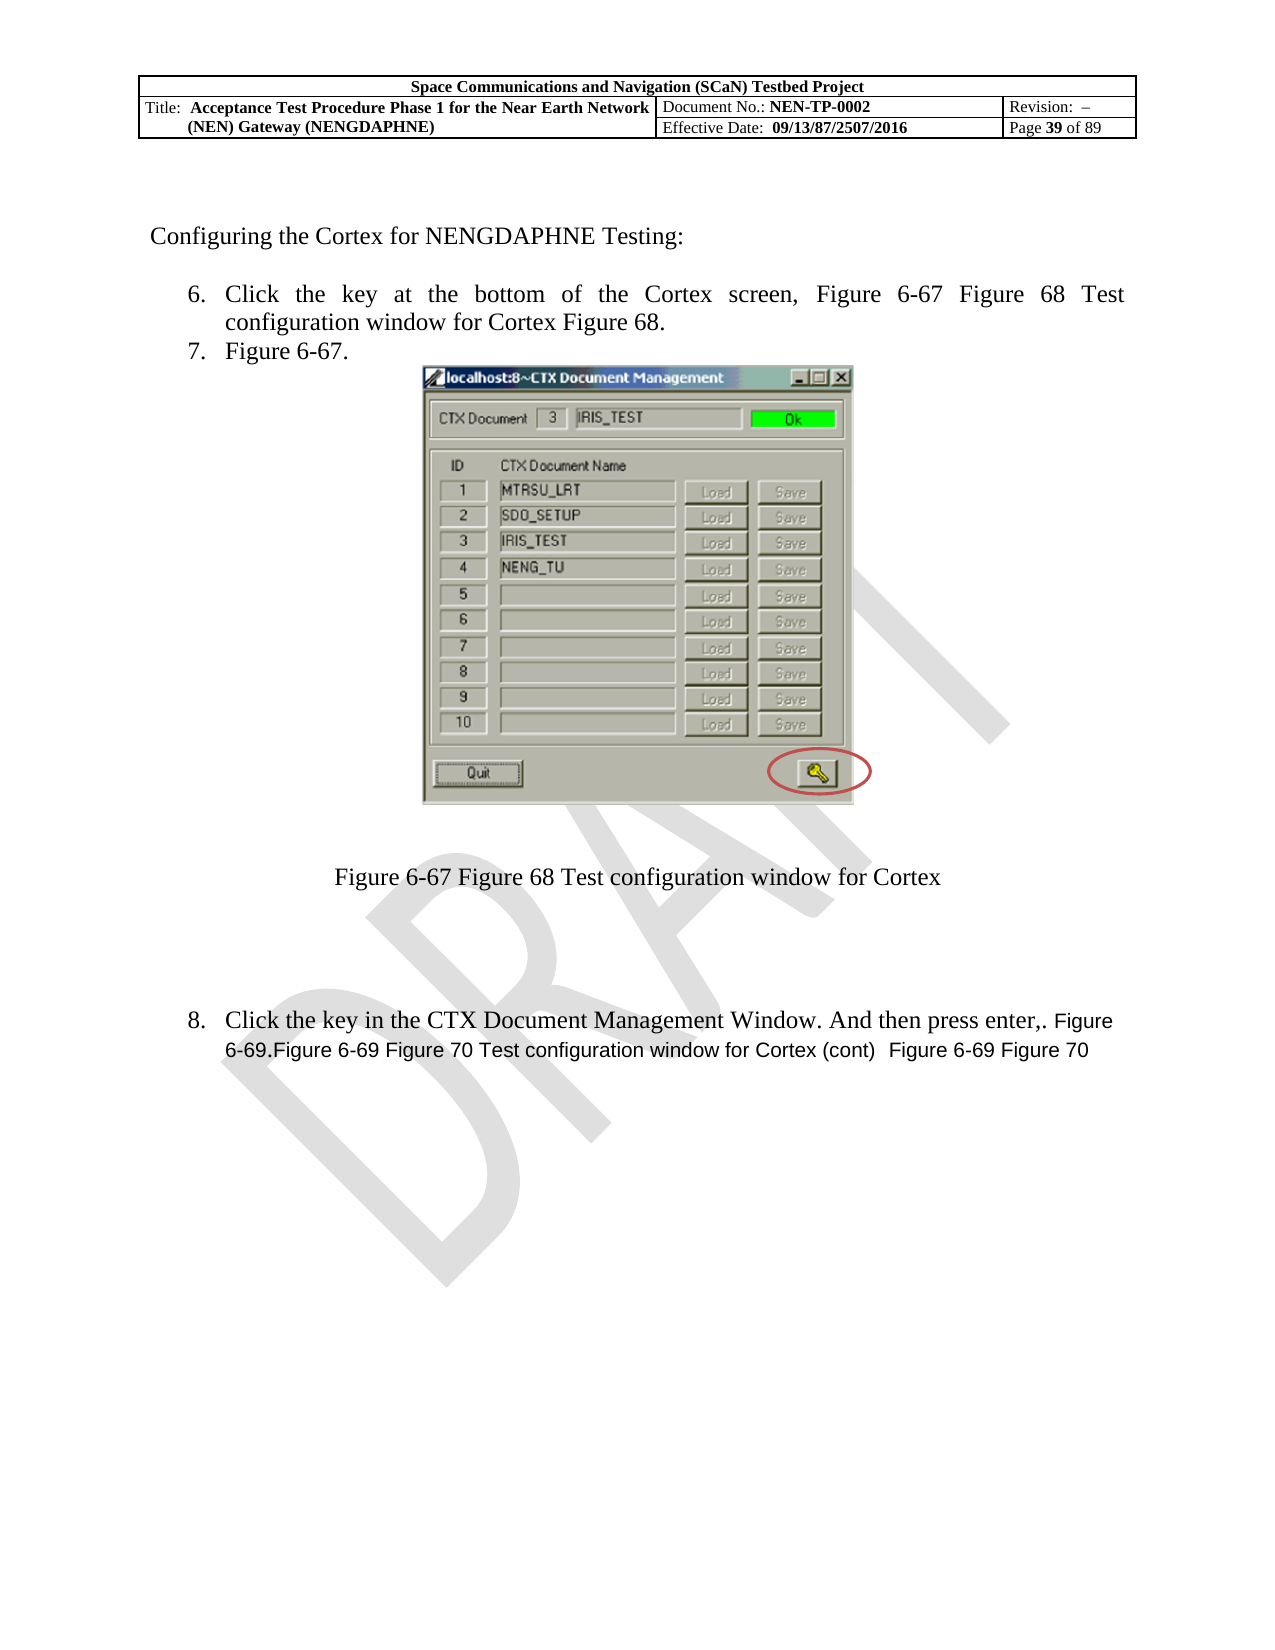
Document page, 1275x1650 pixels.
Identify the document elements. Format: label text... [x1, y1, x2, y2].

text 6Test configuration window for Cortex [150, 862, 1125, 890]
list Click the key at the bottom of the Cortex screen, [187, 279, 1125, 336]
picture [771, 751, 854, 792]
text Configuring the Cortex for Testing: [150, 221, 1125, 250]
picture [421, 365, 854, 805]
list Click the key in the CTX Document Management Window. And then press enter [187, 1005, 1125, 1063]
